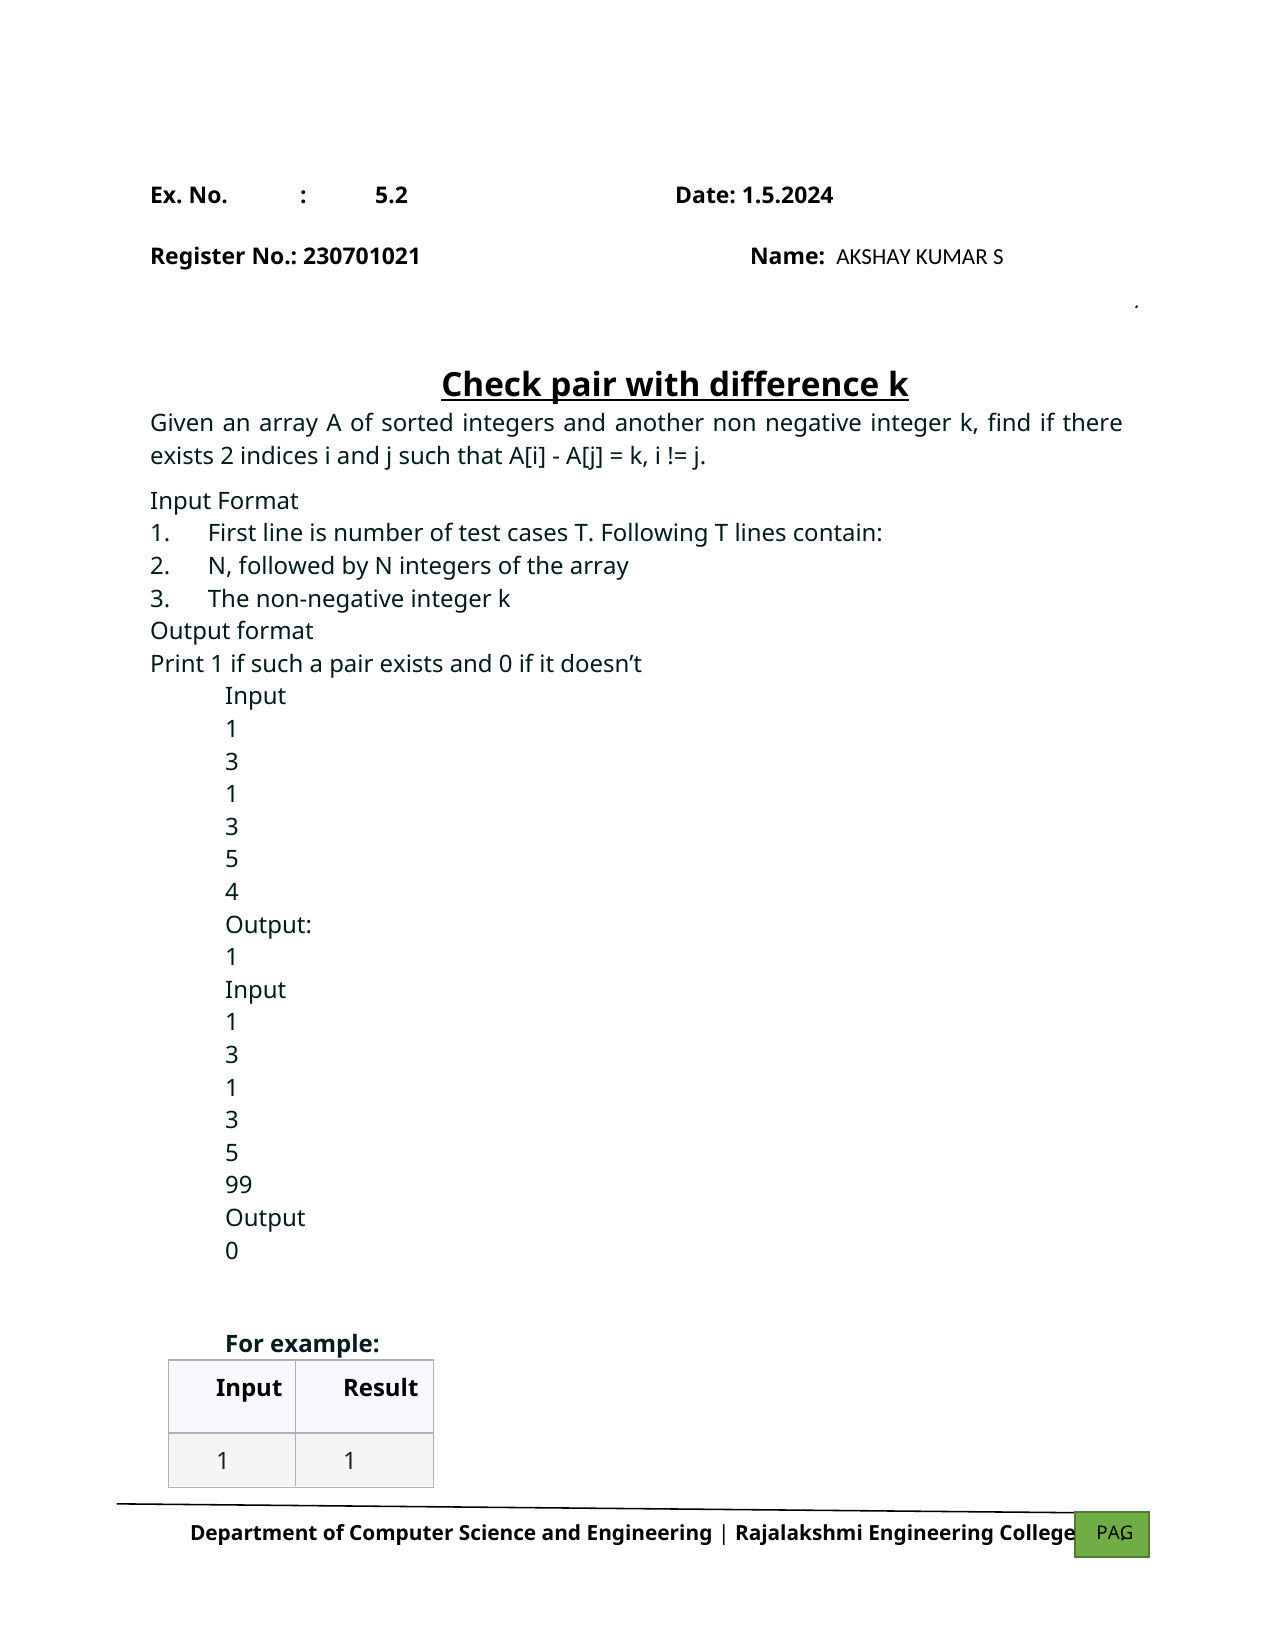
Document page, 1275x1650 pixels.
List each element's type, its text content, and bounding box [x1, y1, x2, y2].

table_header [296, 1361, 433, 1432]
text 1 [225, 1070, 1125, 1103]
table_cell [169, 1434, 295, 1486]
text Output: [225, 907, 1125, 940]
text Check pair with difference k [225, 360, 1125, 406]
text 1 [225, 777, 1125, 809]
text Input [225, 679, 1125, 712]
text Ex. No. : 5.2 Date: 1.5.2024 [150, 179, 1125, 210]
text 3 [225, 1103, 1125, 1136]
text Input [225, 973, 1125, 1005]
text Input Format [150, 483, 1125, 516]
text 1 [225, 1005, 1125, 1038]
text Given an array A of sorted integers and another non negative integer k, find if there exists 2 indices i and j such that A[i] - A[j] = k, i != j. [150, 406, 1125, 471]
text Register No.: 230701021 Name: AKSHAY KUMAR S [150, 239, 1125, 271]
text Output [225, 1201, 1125, 1233]
text For example: [225, 1327, 1125, 1359]
text 3 [225, 809, 1125, 842]
text 1. First line is number of test cases T. Following T lines contain: [150, 516, 1125, 549]
text 3 [225, 744, 1125, 777]
text 2. N, followed by N integers of the array [150, 549, 1125, 581]
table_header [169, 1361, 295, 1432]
text 1 [225, 712, 1125, 744]
text 5 [225, 1136, 1125, 1168]
text 0 [225, 1233, 1125, 1266]
text 3. The non-negative integer k [150, 581, 1125, 614]
text 4 [225, 875, 1125, 907]
text Print 1 if such a pair exists and 0 if it doesn’t [150, 647, 1125, 679]
text 5 [225, 842, 1125, 875]
text 3 [225, 1038, 1125, 1070]
text Output format [150, 614, 1125, 647]
text 99 [225, 1168, 1125, 1201]
text 1 [225, 940, 1125, 973]
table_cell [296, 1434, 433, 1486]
